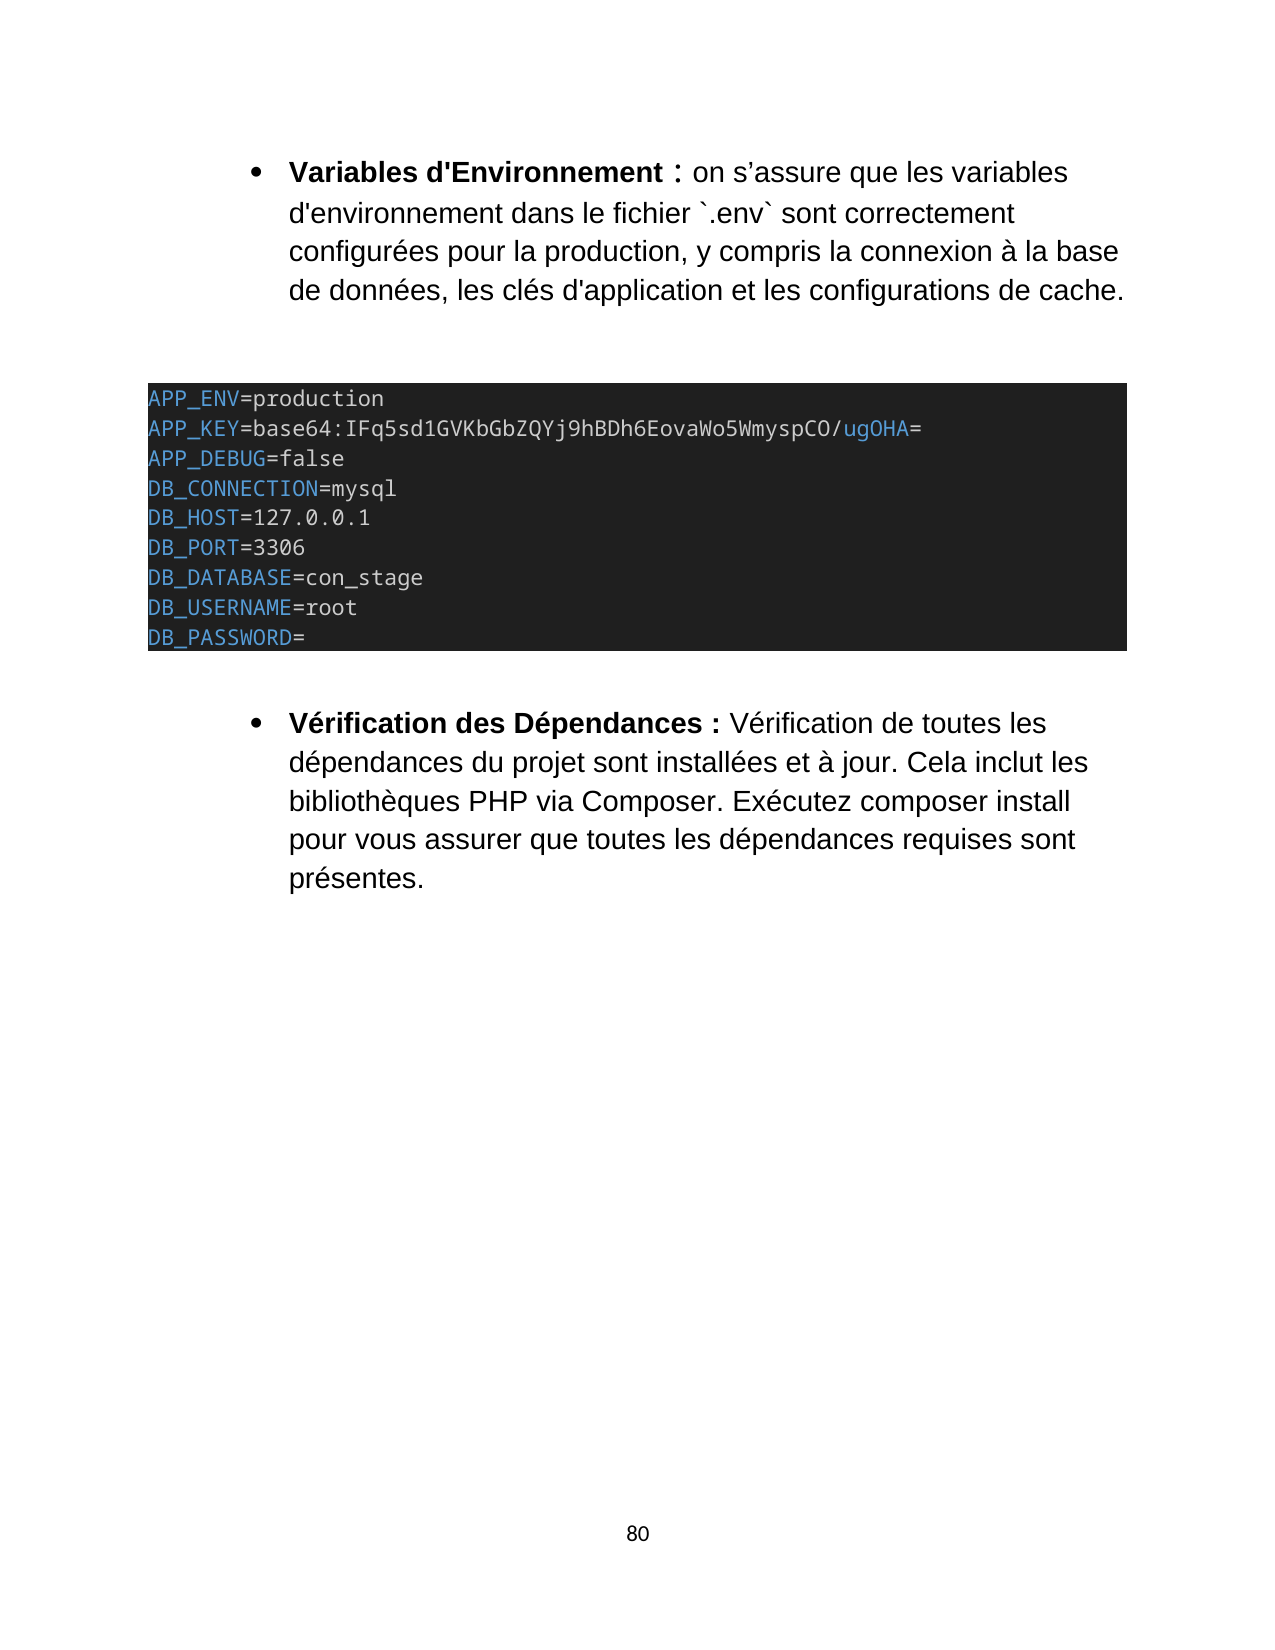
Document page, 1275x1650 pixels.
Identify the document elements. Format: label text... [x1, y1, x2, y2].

text DB_CONNECTION=mysql [148, 473, 1127, 502]
text DB_PORT=3306 [148, 532, 1127, 562]
text DB_PASSWORD= [148, 622, 1127, 651]
text DB_USERNAME=root [148, 592, 1127, 622]
text APP_KEY=base64:IFq5sd1GVKbGbZQYj9hBDh6EovaWo5WmyspCO/ugOHA= [148, 413, 1127, 443]
text DB_DATABASE=con_stage [148, 562, 1127, 592]
text DB_HOST=127.0.0.1 [148, 502, 1127, 532]
text APP_ENV=production [148, 383, 1127, 413]
list Variables d'Environnement : on s’assure que les variables d'environnement dans le fichier `.env` sont correctement configurées pour la production, y compris la connexion à la base de données, les clés d'application et les configurations de cache. [251, 148, 1127, 306]
text APP_DEBUG=false [148, 443, 1127, 473]
list Vérification des Dépendances : Vérification de toutes les dépendances du projet sont installées et à jour. Cela inclut les bibliothèques PHP via Composer. Exécutez composer install pour vous assurer que toutes les dépendances requises sont présentes. [251, 707, 1127, 894]
